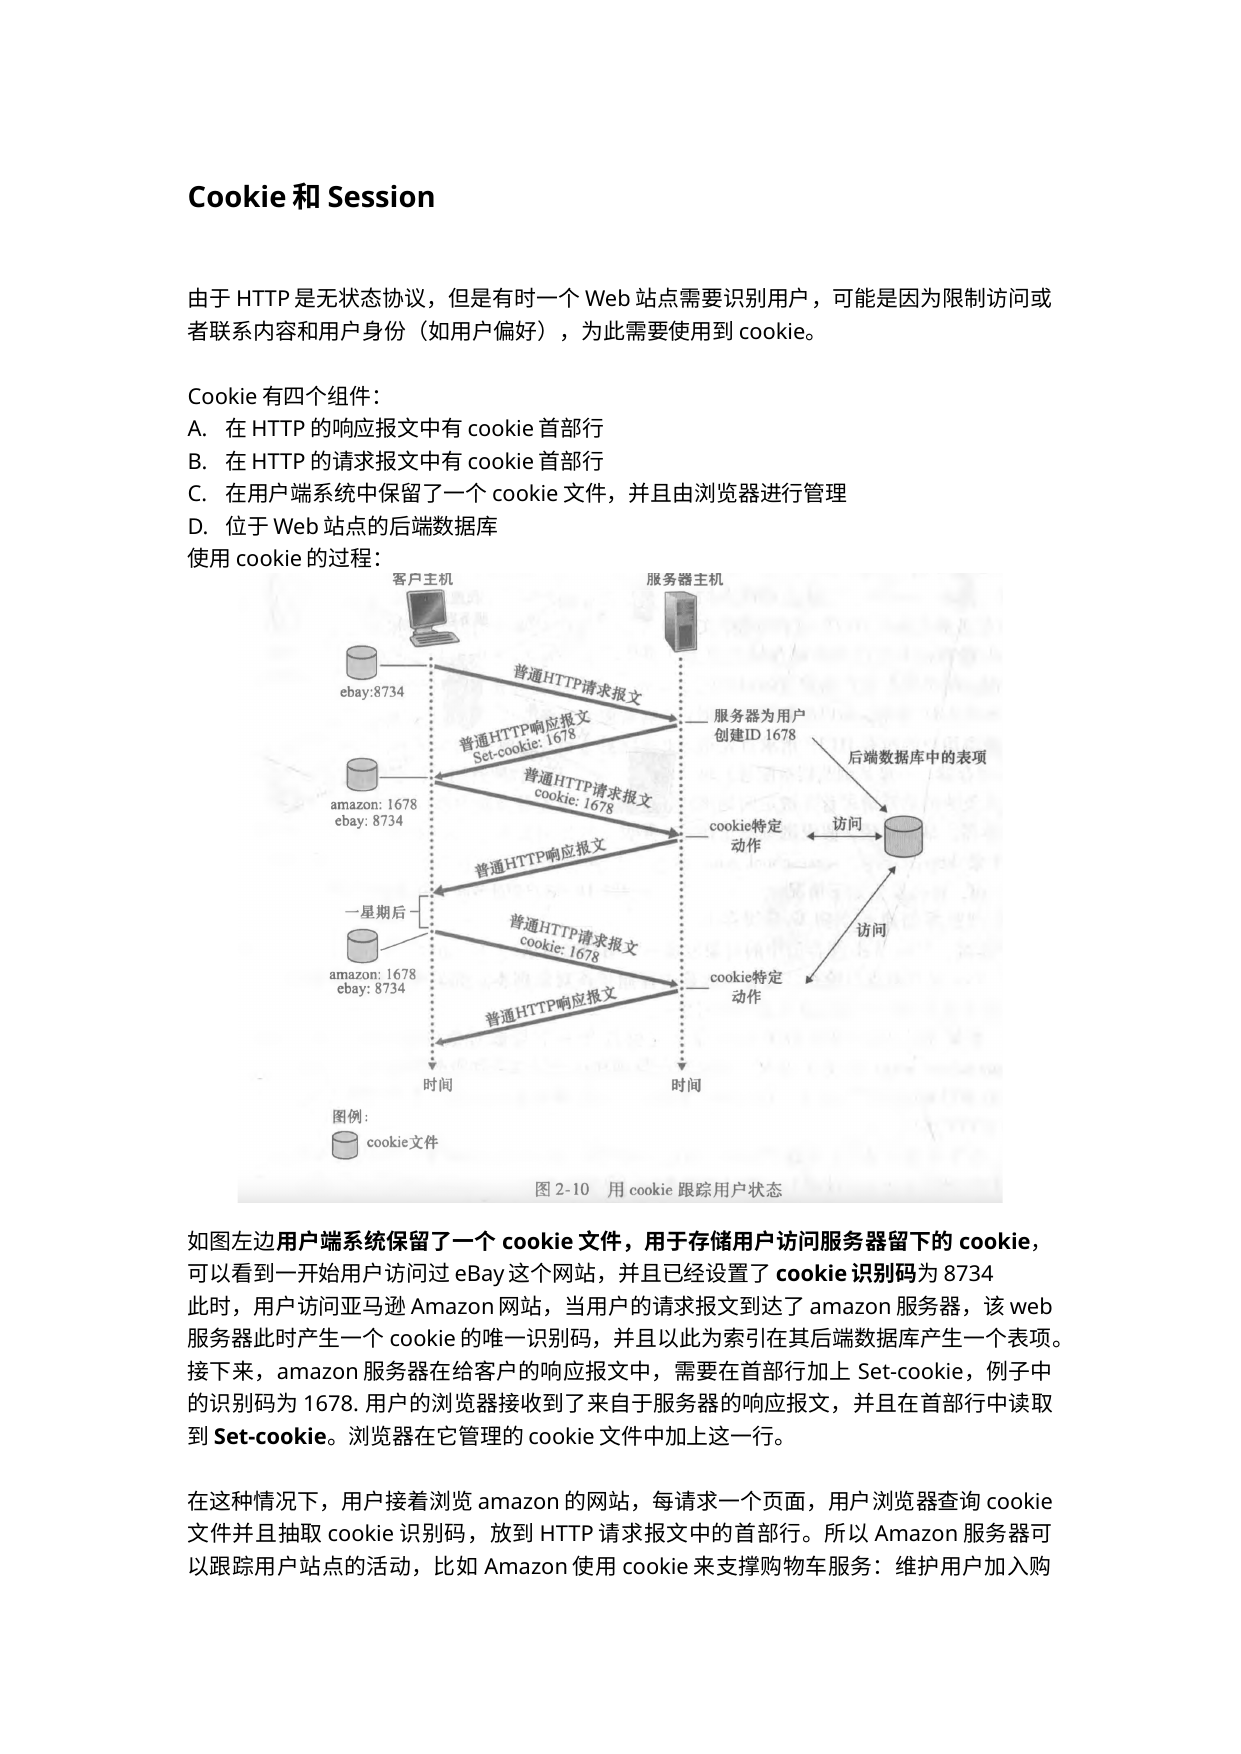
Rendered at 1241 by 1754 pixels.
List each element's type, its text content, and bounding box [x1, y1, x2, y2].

subtitle Cookie和Session [187, 162, 1053, 227]
text 如图左边用户端系统保留了一个cookie文件，用于存储用户访问服务器留下的cookie，可以看到一开始用户访问过eBay这个网站，并且已经设置了cookie识别码为8734 [187, 1223, 1053, 1288]
text Cookie有四个组件： [187, 378, 1053, 411]
list 位于Web站点的后端数据库 [187, 508, 1053, 541]
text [187, 1483, 1053, 1581]
text 使用cookie的过程： [187, 541, 1053, 573]
text 此时，用户访问亚马逊Amazon网站，当用户的请求报文到达了amazon服务器，该web服务器此时产生一个cookie的唯一识别码，并且以此为索引在其后端数据库产生一个表项。接下来，amazon服务器在给客户的响应报文中，需要在首部行加上Set-cookie，例子中的识别码为1678. 用户的浏览器接收到了来自于服务器的响应报文，并且在首部行中读取到Set-cookie。浏览器在它管理的cookie文件中加上这一行。 [187, 1288, 1053, 1451]
list 在用户端系统中保留了一个cookie文件，并且由浏览器进行管理 [187, 476, 1053, 508]
text 由于HTTP是无状态协议，但是有时一个Web站点需要识别用户，可能是因为限制访问或者联系内容和用户身份（如用户偏好），为此需要使用到cookie。 [187, 281, 1053, 346]
picture [237, 573, 1003, 1203]
list 在HTTP的请求报文中有cookie首部行 [187, 443, 1053, 476]
list 在HTTP的响应报文中有cookie首部行 [187, 411, 1053, 443]
